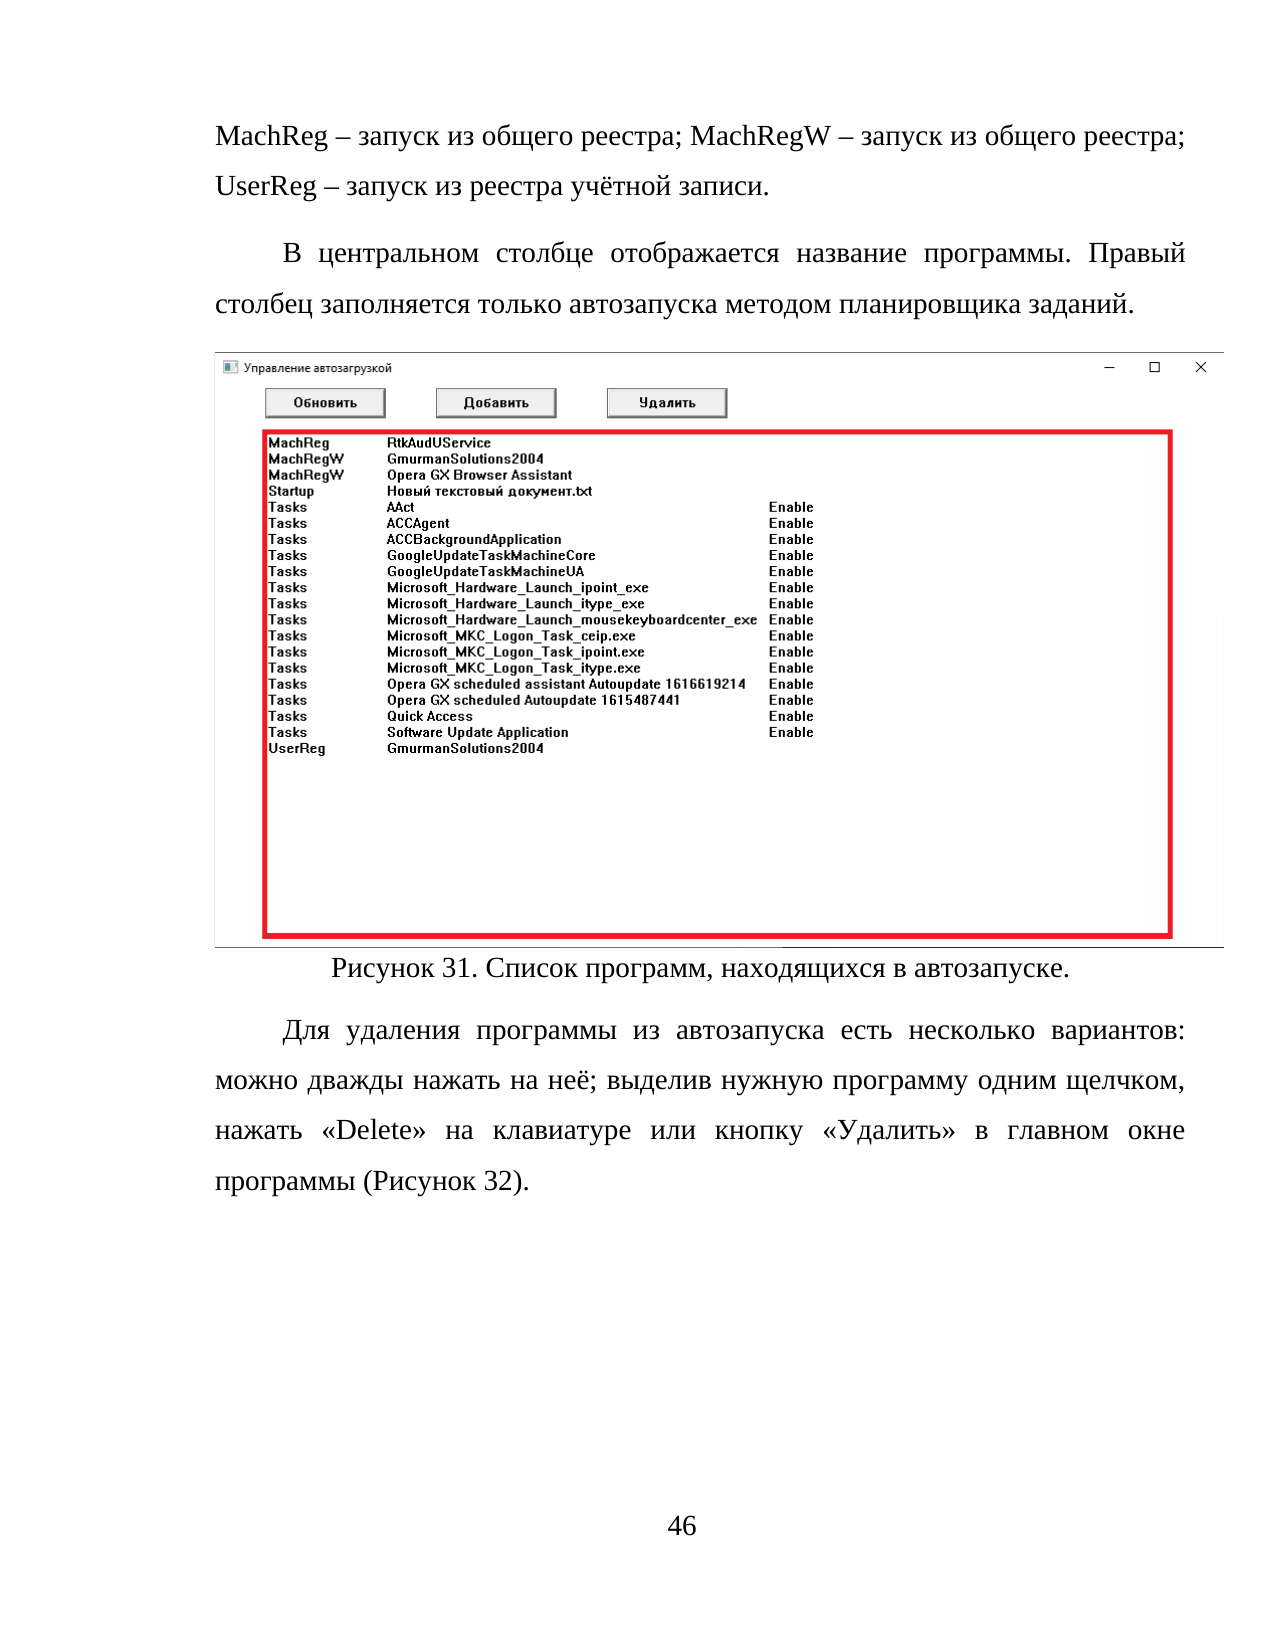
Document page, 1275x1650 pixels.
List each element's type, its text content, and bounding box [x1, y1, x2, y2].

text В центральном столбце отображается название программы. Правый столбец заполняется только автозапуска методом планировщика заданий. [215, 235, 1186, 319]
text Для удаления программы из автозапуска есть несколько вариантов: можно дважды нажать на неё; выделив нужную программу одним щелчком, нажать «Delete» на клавиатуре или кнопку «Удалить» в главном окне программы (Рисунок 32). [215, 1012, 1186, 1196]
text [215, 118, 1186, 202]
picture [214, 352, 1224, 948]
list Рисунок 31. Список программ, находящихся в автозапуске. [215, 951, 1186, 984]
